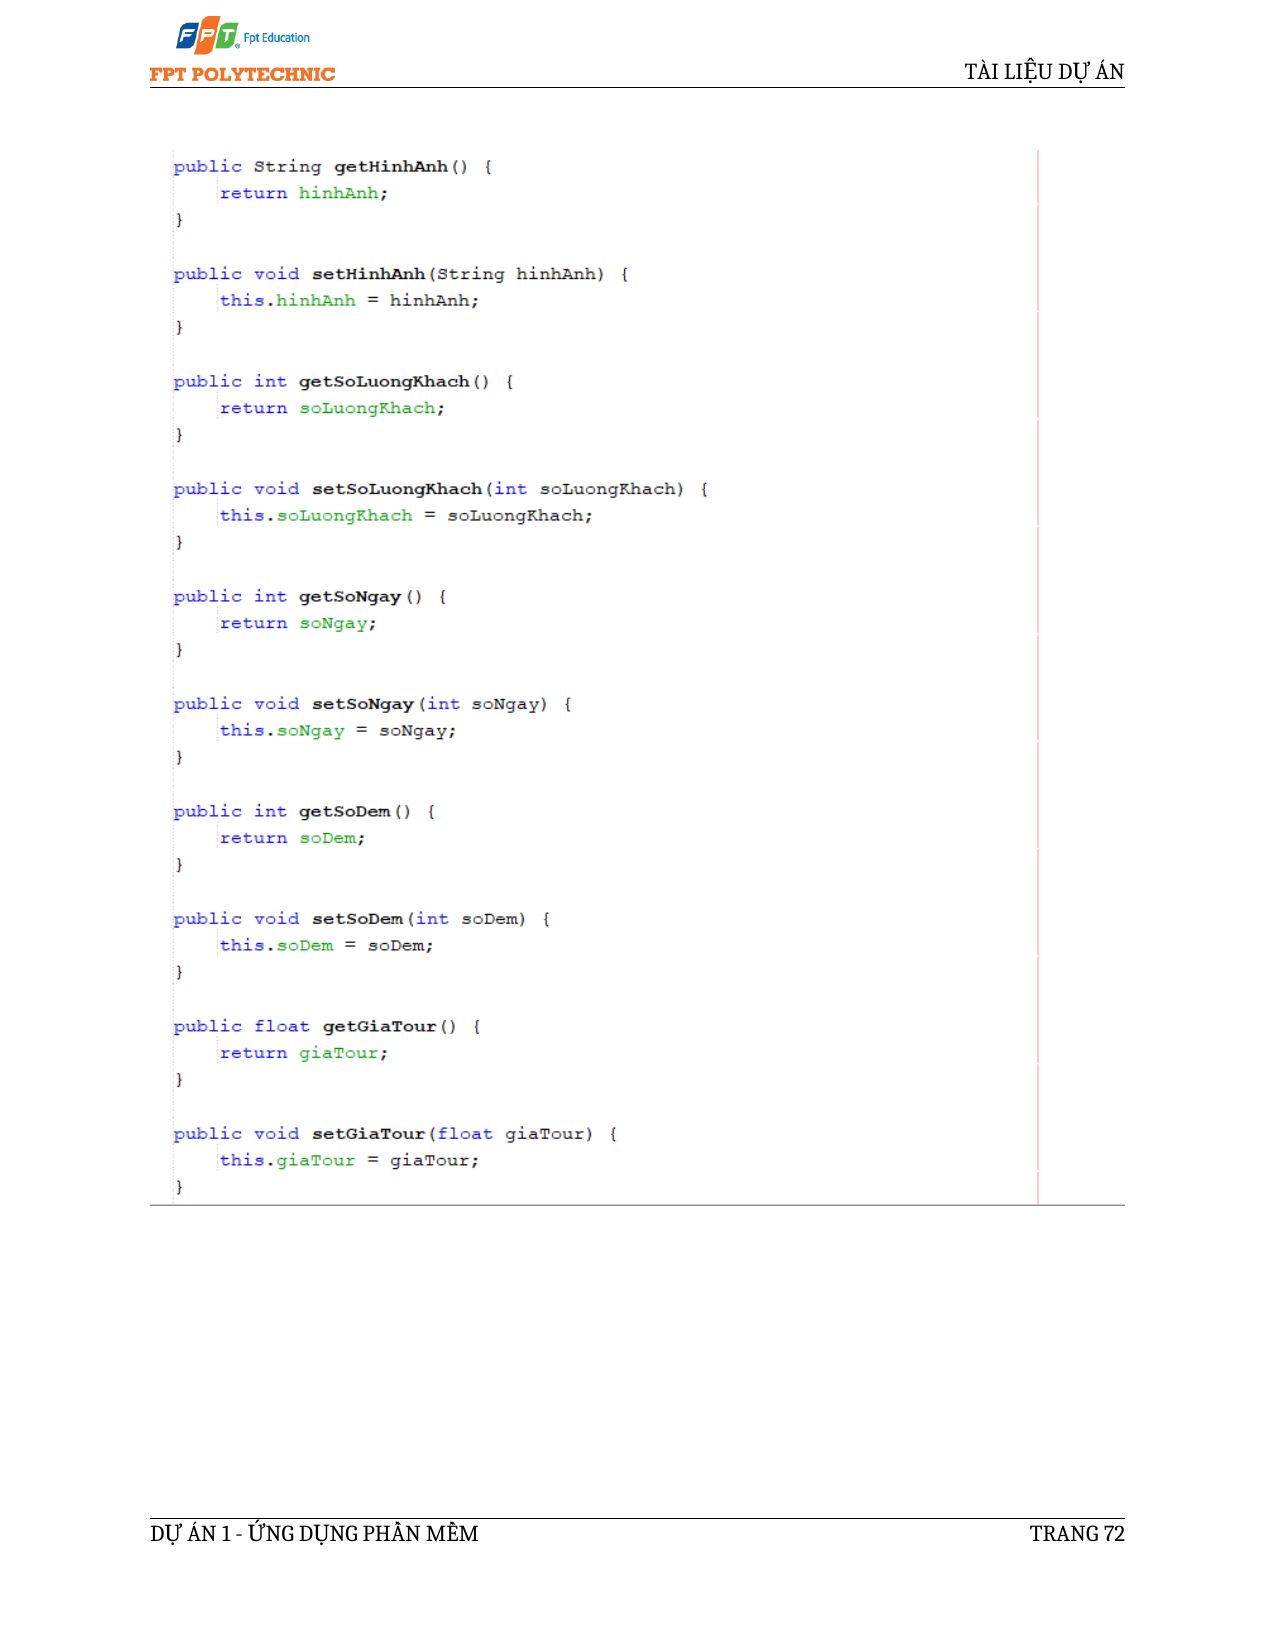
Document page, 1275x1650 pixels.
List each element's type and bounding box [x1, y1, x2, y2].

picture [150, 150, 1125, 1206]
picture [150, 16, 337, 81]
